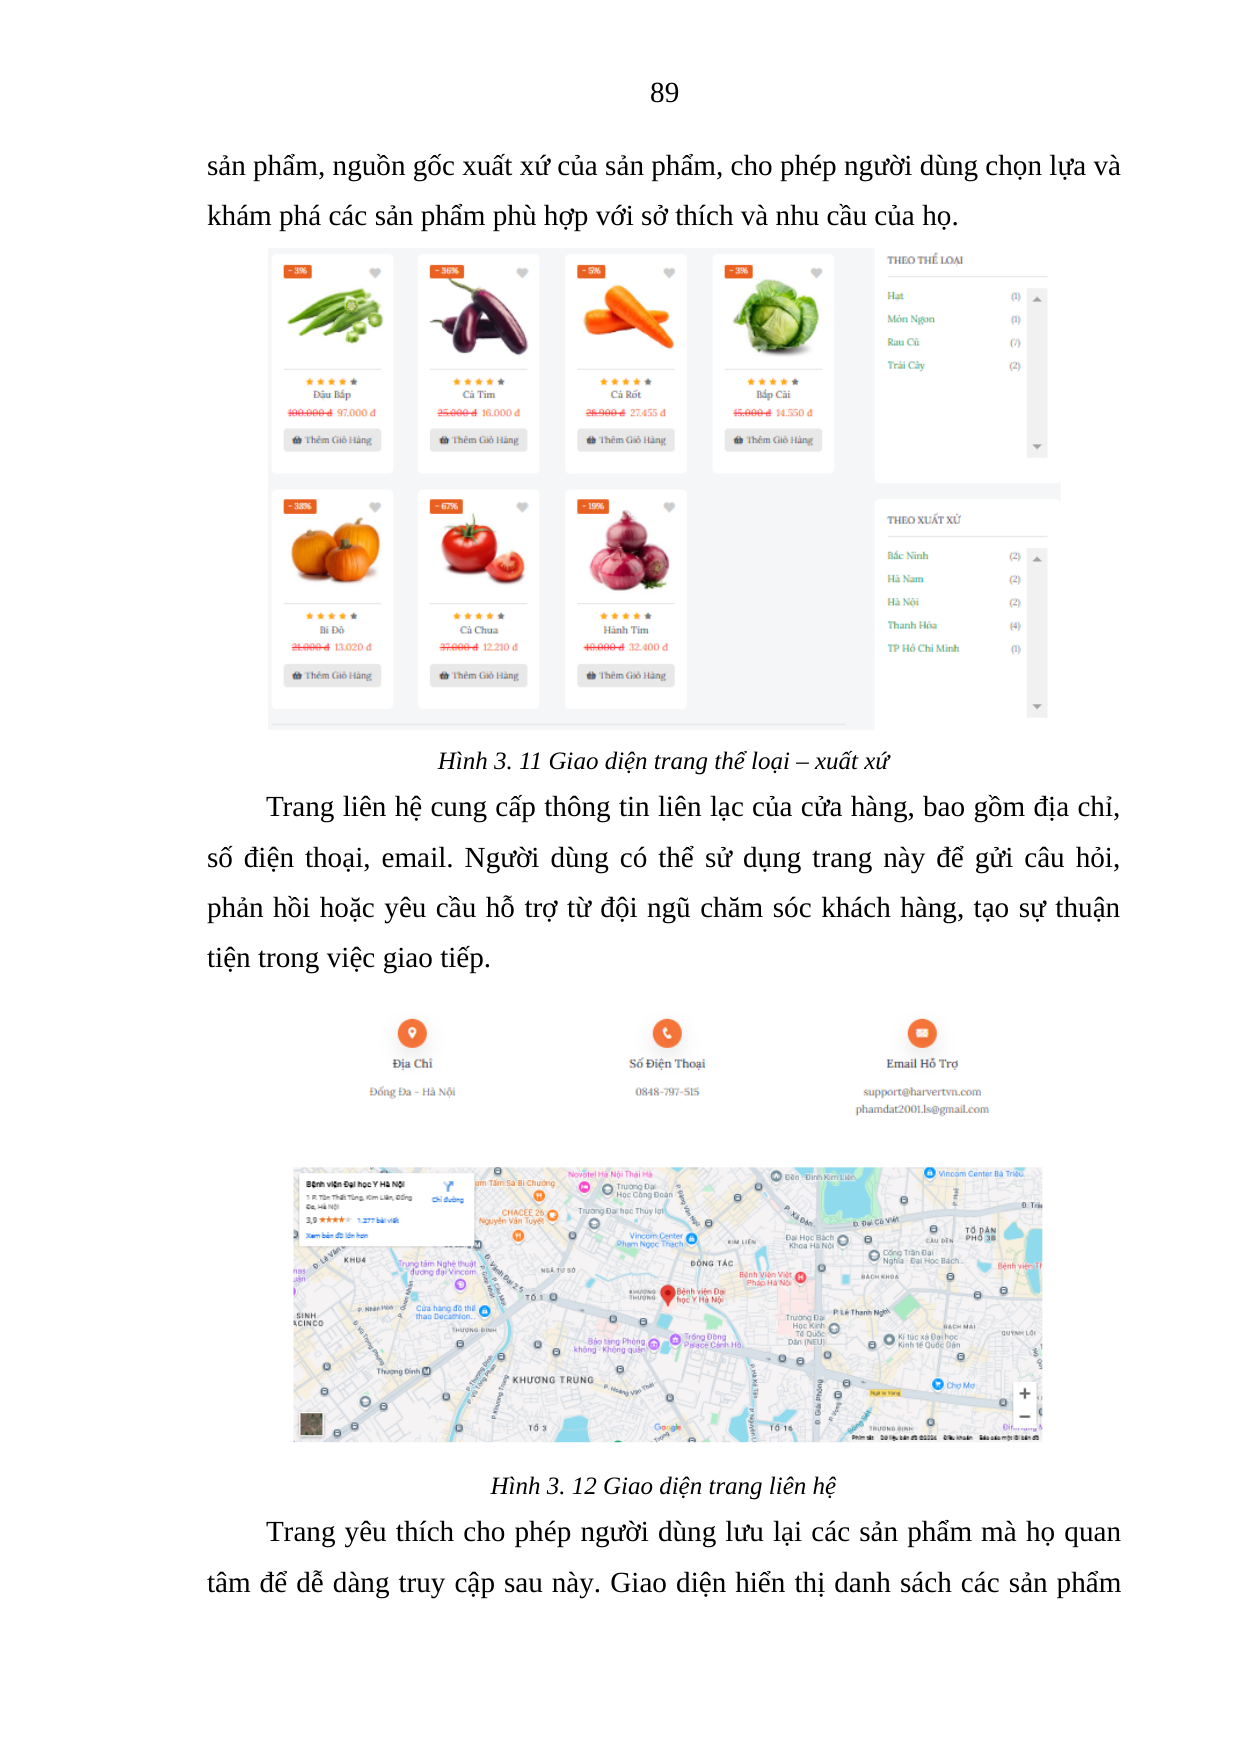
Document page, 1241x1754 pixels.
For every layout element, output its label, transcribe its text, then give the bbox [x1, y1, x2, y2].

text Trang liên hệ cung cấp thông tin liên lạc của cửa hàng, bao gồm địa chỉ, số điện thoại, email. Người dùng có thể sử dụng trang này để gửi câu hỏi, phản hồi hoặc yêu cầu hỗ trợ từ đội ngũ chăm sóc khách hàng, tạo sự thuận tiện trong việc giao tiếp. [207, 789, 1122, 974]
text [207, 148, 1122, 232]
picture [268, 248, 1061, 730]
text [207, 1514, 1122, 1598]
picture [282, 990, 1047, 1455]
text Hình 3. 11 Giao diện trang thể loại – xuất xứ [207, 746, 1122, 775]
text Hình 3. 12 Giao diện trang liên hệ [207, 1471, 1122, 1500]
